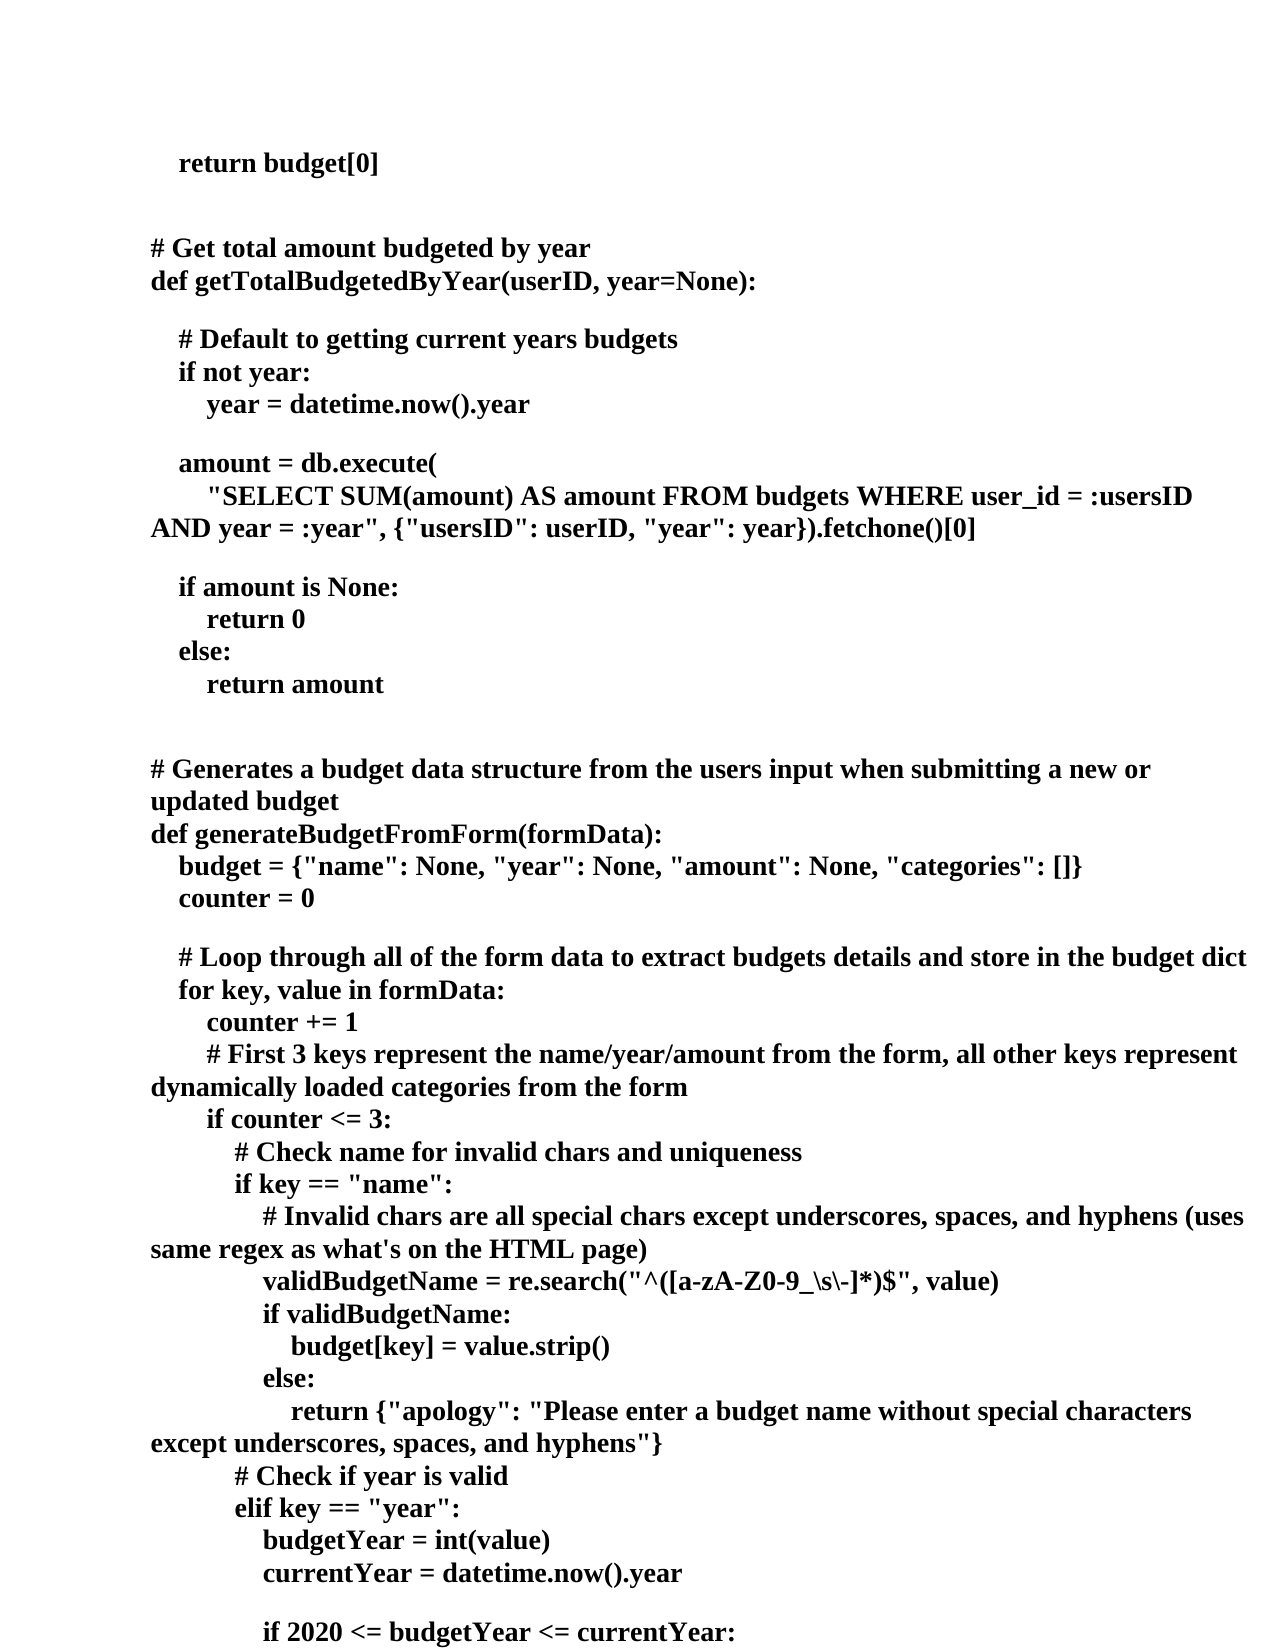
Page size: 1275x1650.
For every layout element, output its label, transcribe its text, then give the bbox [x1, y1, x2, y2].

text return {"apology": "Please enter a budget name without special characters except underscores, spaces, and hyphens"} [150, 1394, 1255, 1459]
text return 0 [150, 602, 1255, 634]
text return budget[0] [150, 146, 1255, 179]
text # First 3 keys represent the name/year/amount from the form, all other keys represent dynamically loaded categories from the form [150, 1037, 1255, 1102]
text def getTotalBudgetedByYear(userID, year=None): [150, 264, 1255, 296]
text else: [150, 1361, 1255, 1394]
text # Check if year is valid [150, 1459, 1255, 1491]
text amount = db.execute( [150, 446, 1255, 478]
text # Generates a budget data structure from the users input when submitting a new or updated budget [150, 752, 1255, 817]
text if key == "name": [150, 1167, 1255, 1199]
text # Check name for invalid chars and uniqueness [150, 1135, 1255, 1167]
text counter = 0 [150, 882, 1255, 914]
text if validBudgetName: [150, 1297, 1255, 1329]
text year = datetime.now().year [150, 387, 1255, 420]
text # Loop through all of the form data to extract budgets details and store in the budget dict [150, 940, 1255, 973]
text if 2020 <= budgetYear <= currentYear: [150, 1614, 1255, 1647]
text budget = {"name": None, "year": None, "amount": None, "categories": []} [150, 849, 1255, 882]
text # Invalid chars are all special chars except underscores, spaces, and hyphens (uses same regex as what's on the HTML page) [150, 1199, 1255, 1264]
text def generateBudgetFromForm(formData): [150, 817, 1255, 849]
text return amount [150, 667, 1255, 699]
text # Default to getting current years budgets [150, 323, 1255, 355]
text else: [150, 634, 1255, 667]
text budgetYear = int(value) [150, 1523, 1255, 1556]
text counter += 1 [150, 1005, 1255, 1037]
text currentYear = datetime.now().year [150, 1556, 1255, 1588]
text # Get total amount budgeted by year [150, 231, 1255, 264]
text if counter <= 3: [150, 1102, 1255, 1135]
text budget[key] = value.strip() [150, 1329, 1255, 1361]
text validBudgetName = re.search("^([a-zA-Z0-9_\s\-]*)$", value) [150, 1264, 1255, 1297]
text for key, value in formData: [150, 973, 1255, 1005]
text if not year: [150, 355, 1255, 387]
text elif key == "year": [150, 1491, 1255, 1523]
text "SELECT SUM(amount) AS amount FROM budgets WHERE user_id = :usersID AND year = :year", {"usersID": userID, "year": year}).fetchone()[0] [150, 478, 1255, 543]
text if amount is None: [150, 570, 1255, 602]
